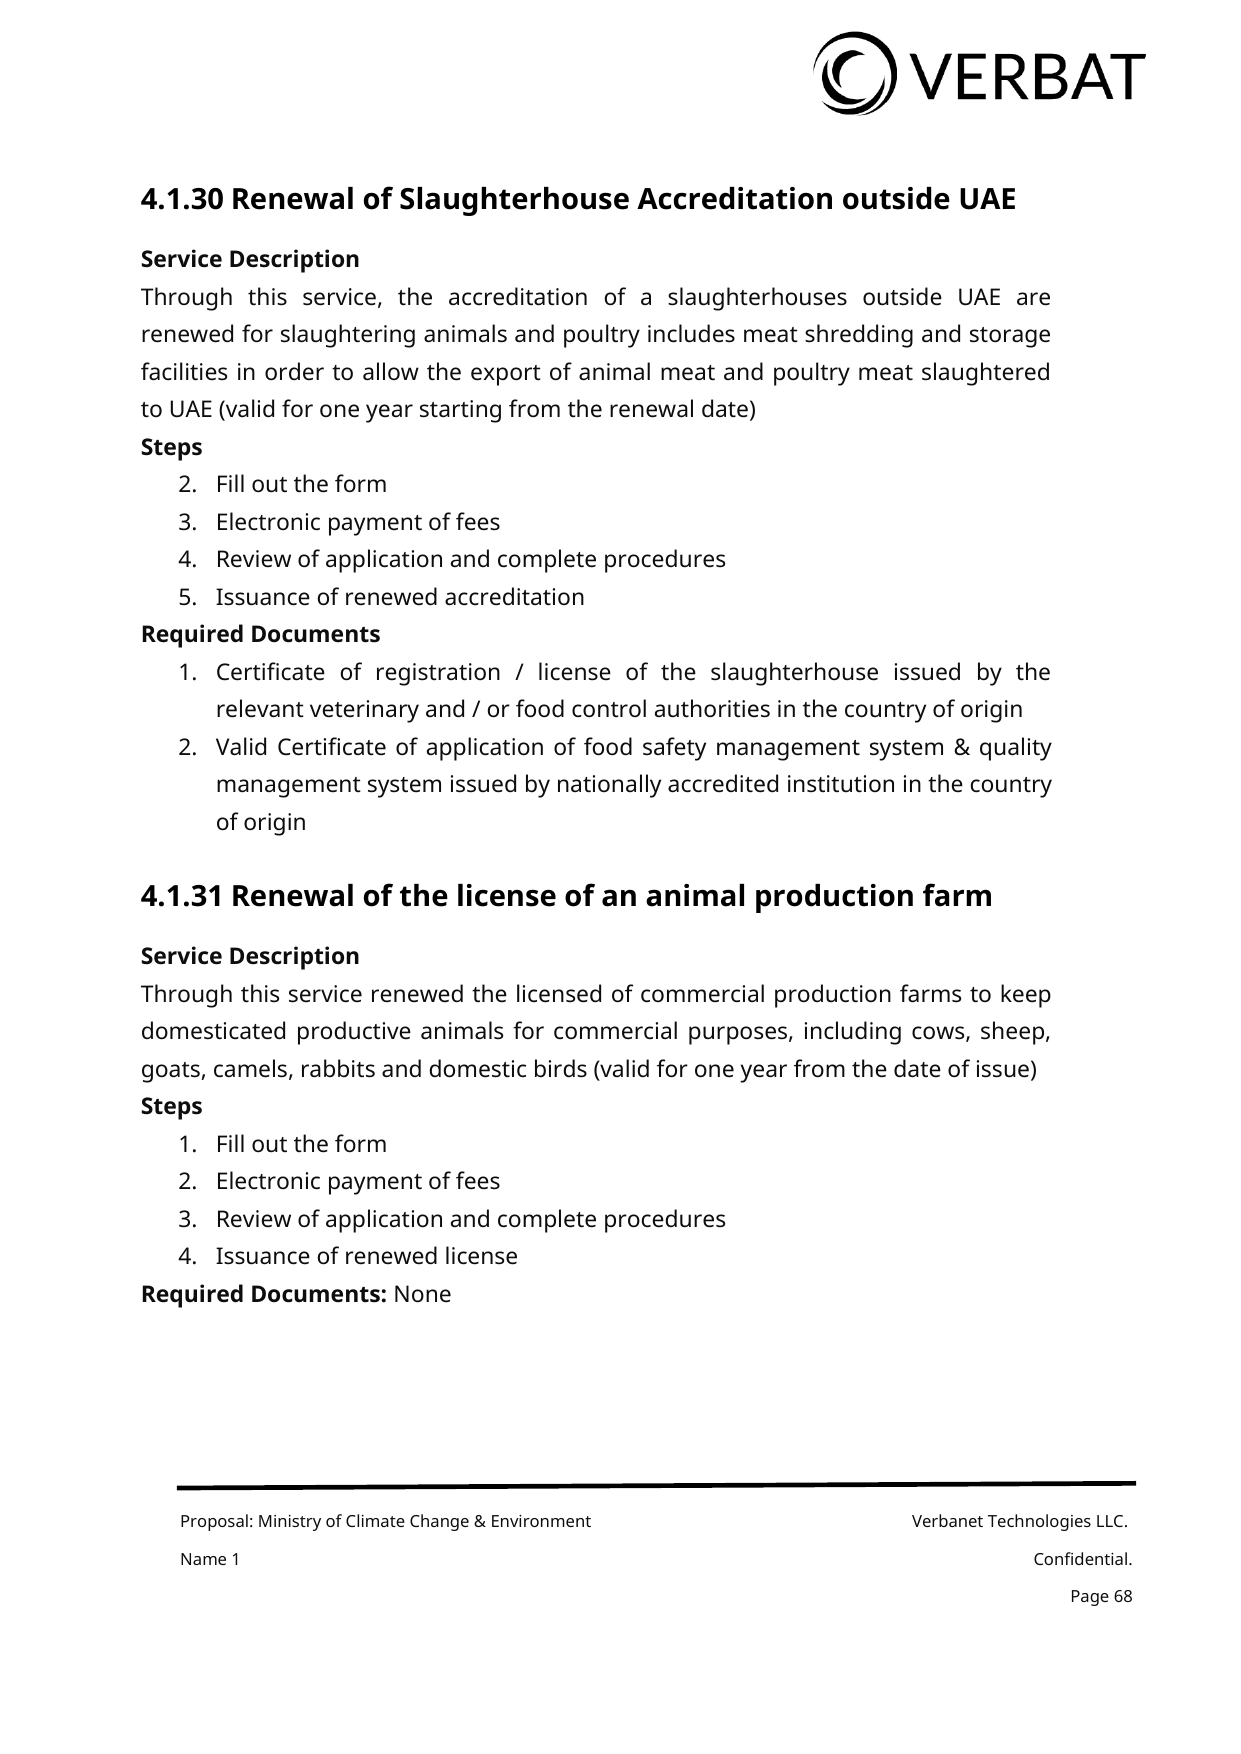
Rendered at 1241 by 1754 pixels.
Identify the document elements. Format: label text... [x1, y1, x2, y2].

list Fill out the form [178, 1122, 1053, 1159]
list Valid Certificate of application of food safety management system & quality management system issued by nationally accredited institution in the country of origin [178, 725, 1053, 838]
list Electronic payment of fees [178, 500, 1053, 538]
text Required Documents [141, 613, 1053, 650]
picture [809, 27, 1148, 116]
subtitle Renewal of Slaughterhouse Accreditation outside UAE [141, 178, 1053, 218]
text Service Description [141, 934, 1053, 972]
text Steps [141, 1084, 1053, 1122]
list Issuance of renewed license [178, 1234, 1053, 1272]
list Certificate of registration / license of the slaughterhouse issued by the relevant veterinary and / or food control authorities in the country of origin [178, 650, 1053, 725]
text Through this service renewed the licensed of commercial production farms to keep domesticated productive animals for commercial purposes, including cows, sheep, goats, camels, rabbits and domestic birds (valid for one year from the date of issue) [141, 972, 1053, 1084]
list Electronic payment of fees [178, 1159, 1053, 1197]
list Review of application and complete procedures [178, 538, 1053, 575]
text Steps [141, 425, 1053, 463]
list Review of application and complete procedures [178, 1197, 1053, 1234]
text Service Description [141, 238, 1053, 275]
text Through this service, the accreditation of a slaughterhouses outside UAE are renewed for slaughtering animals and poultry includes meat shredding and storage facilities in order to allow the export of animal meat and poultry meat slaughtered to UAE (valid for one year starting from the renewal date) [141, 275, 1053, 425]
subtitle Renewal of the license of an animal production farm [141, 875, 1053, 915]
text Required Documents: None [141, 1272, 1053, 1309]
list Issuance of renewed accreditation [178, 575, 1053, 613]
list Fill out the form [178, 463, 1053, 500]
